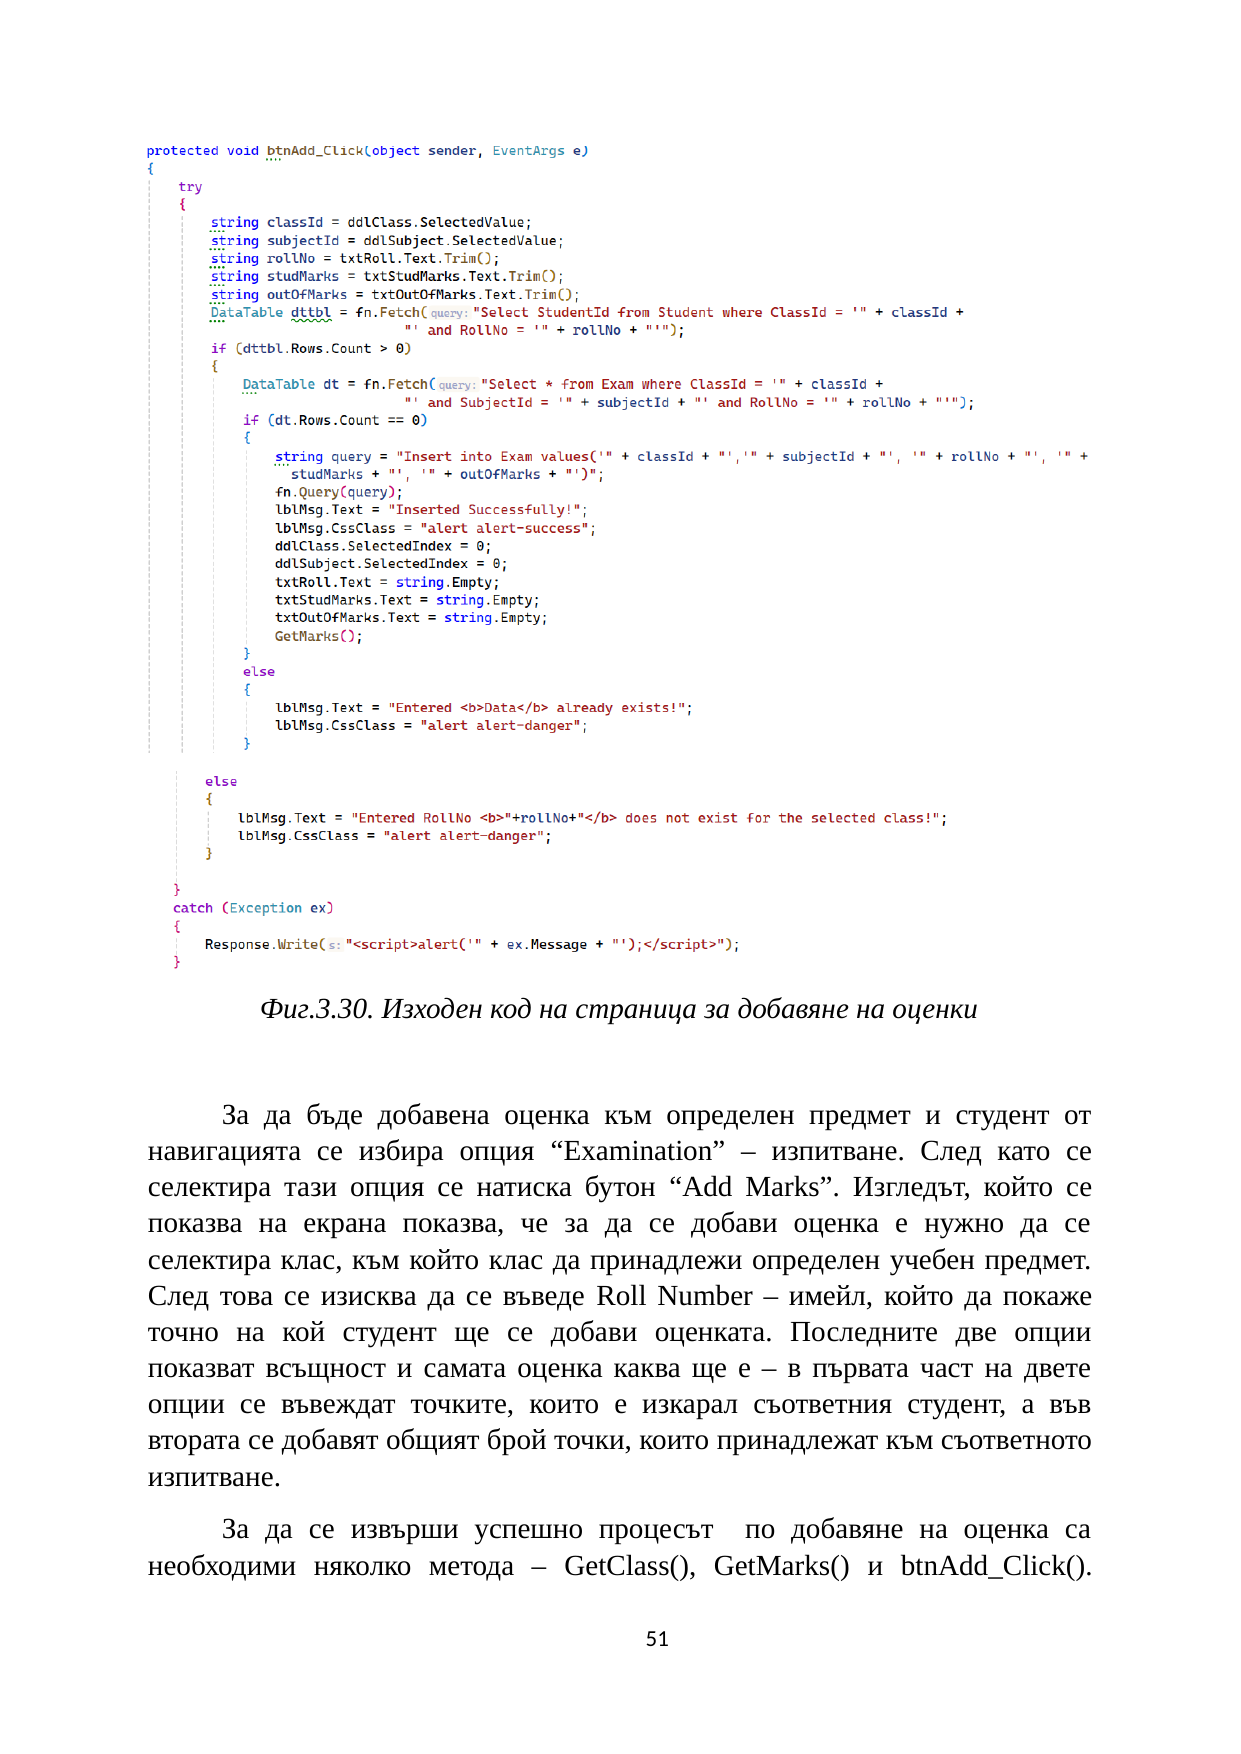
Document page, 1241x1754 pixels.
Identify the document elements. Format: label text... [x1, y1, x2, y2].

text Фиг.3.30. Изходен код на страница за добавяне на оценки [148, 992, 1092, 1025]
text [148, 1511, 1092, 1581]
picture [147, 771, 1093, 973]
text За да бъде добавена оценка към определен предмет и студент от навигацията се избира опция “Examination” – изпитване. След като се селектира тази опция се натиска бутон “Add Marks”. Изгледът, който се показва на екрана показва, че за да се добави оценка е нужно да се селектира клас, към който клас да принадлежи определен учебен предмет. След това се изисква да се въведе Roll Number – имейл, който да покаже точно на кой студент ще се добави оценката. Последните две опции показват всъщност и самата оценка каква ще е – в първата част на двете опции се въвеждат точките, които е изкарал съответния студент, а във втората се добавят общият брой точки, които принадлежат към съответното изпитване. [148, 1097, 1092, 1492]
picture [147, 146, 1093, 753]
